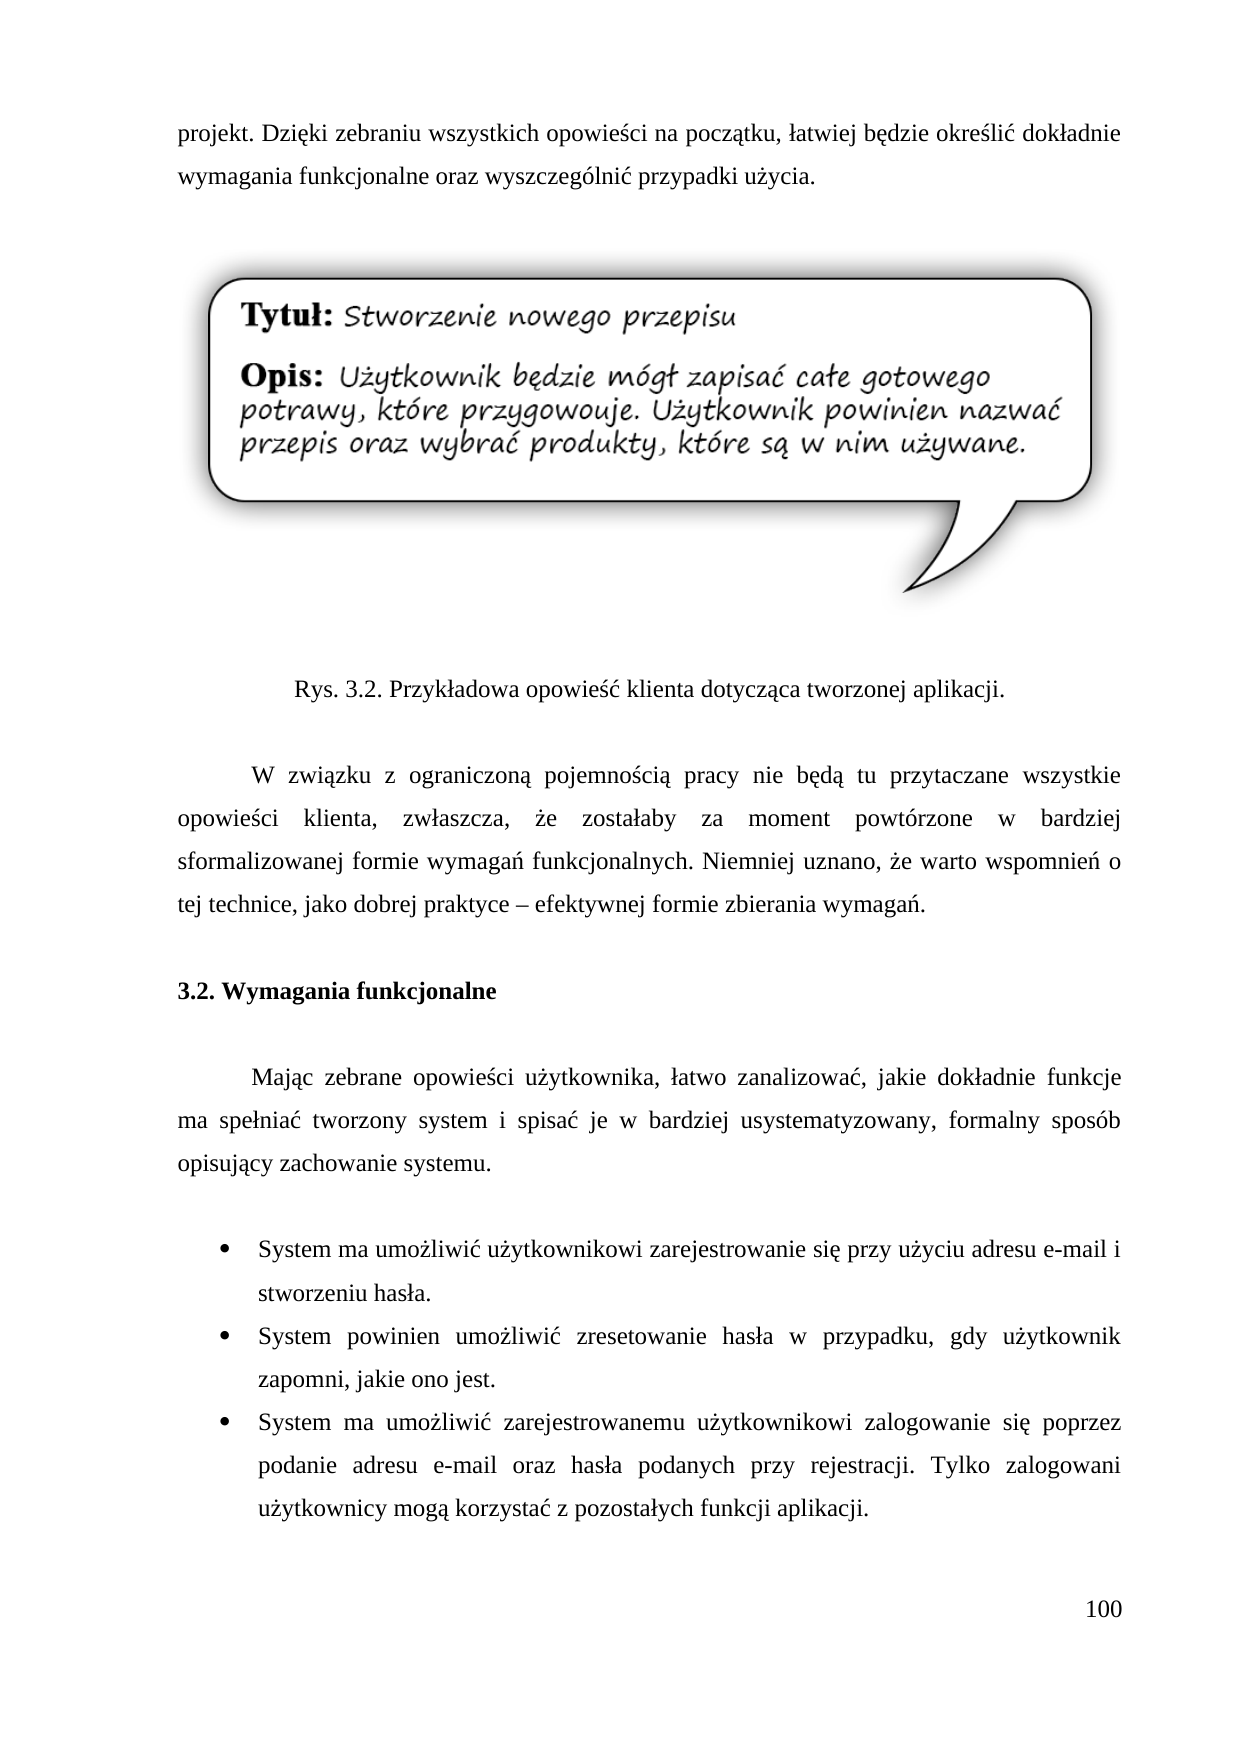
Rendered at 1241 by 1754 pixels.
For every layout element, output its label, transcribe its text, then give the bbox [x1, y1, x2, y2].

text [177, 118, 1122, 190]
text Mając zebrane opowieści użytkownika, łatwo zanalizować, jakie dokładnie funkcje ma spełniać tworzony system i spisać je w bardziej usystematyzowany, formalny sposób opisujący zachowanie systemu. [177, 1062, 1122, 1177]
text W związku z ograniczoną pojemnością pracy nie będą tu przytaczane wszystkie opowieści klienta, zwłaszcza, że zostałaby za moment powtórzone w bardziej sformalizowanej formie wymagań funkcjonalnych. Niemniej uznano, że warto wspomnień o tej technice, jako dobrej praktyce – efektywnej formie zbierania wymagań. [177, 760, 1122, 918]
text Rys. 3.2. Przykładowa opowieść klienta dotycząca tworzonej aplikacji. [177, 674, 1122, 703]
list System ma umożliwić użytkownikowi zarejestrowanie się przy użyciu adresu e-mail i stworzeniu hasła. [220, 1234, 1122, 1306]
list System ma umożliwić zarejestrowanemu użytkownikowi zalogowanie się poprzez podanie adresu e-mail oraz hasła podanych przy rejestracji. Tylko zalogowani użytkownicy mogą korzystać z pozostałych funkcji aplikacji. [220, 1407, 1122, 1522]
list System powinien umożliwić zresetowanie hasła w przypadku, gdy użytkownik zapomni, jakie ono jest. [220, 1321, 1122, 1393]
picture [192, 266, 1105, 593]
subtitle 3.2. Wymagania funkcjonalne [177, 976, 1122, 1004]
